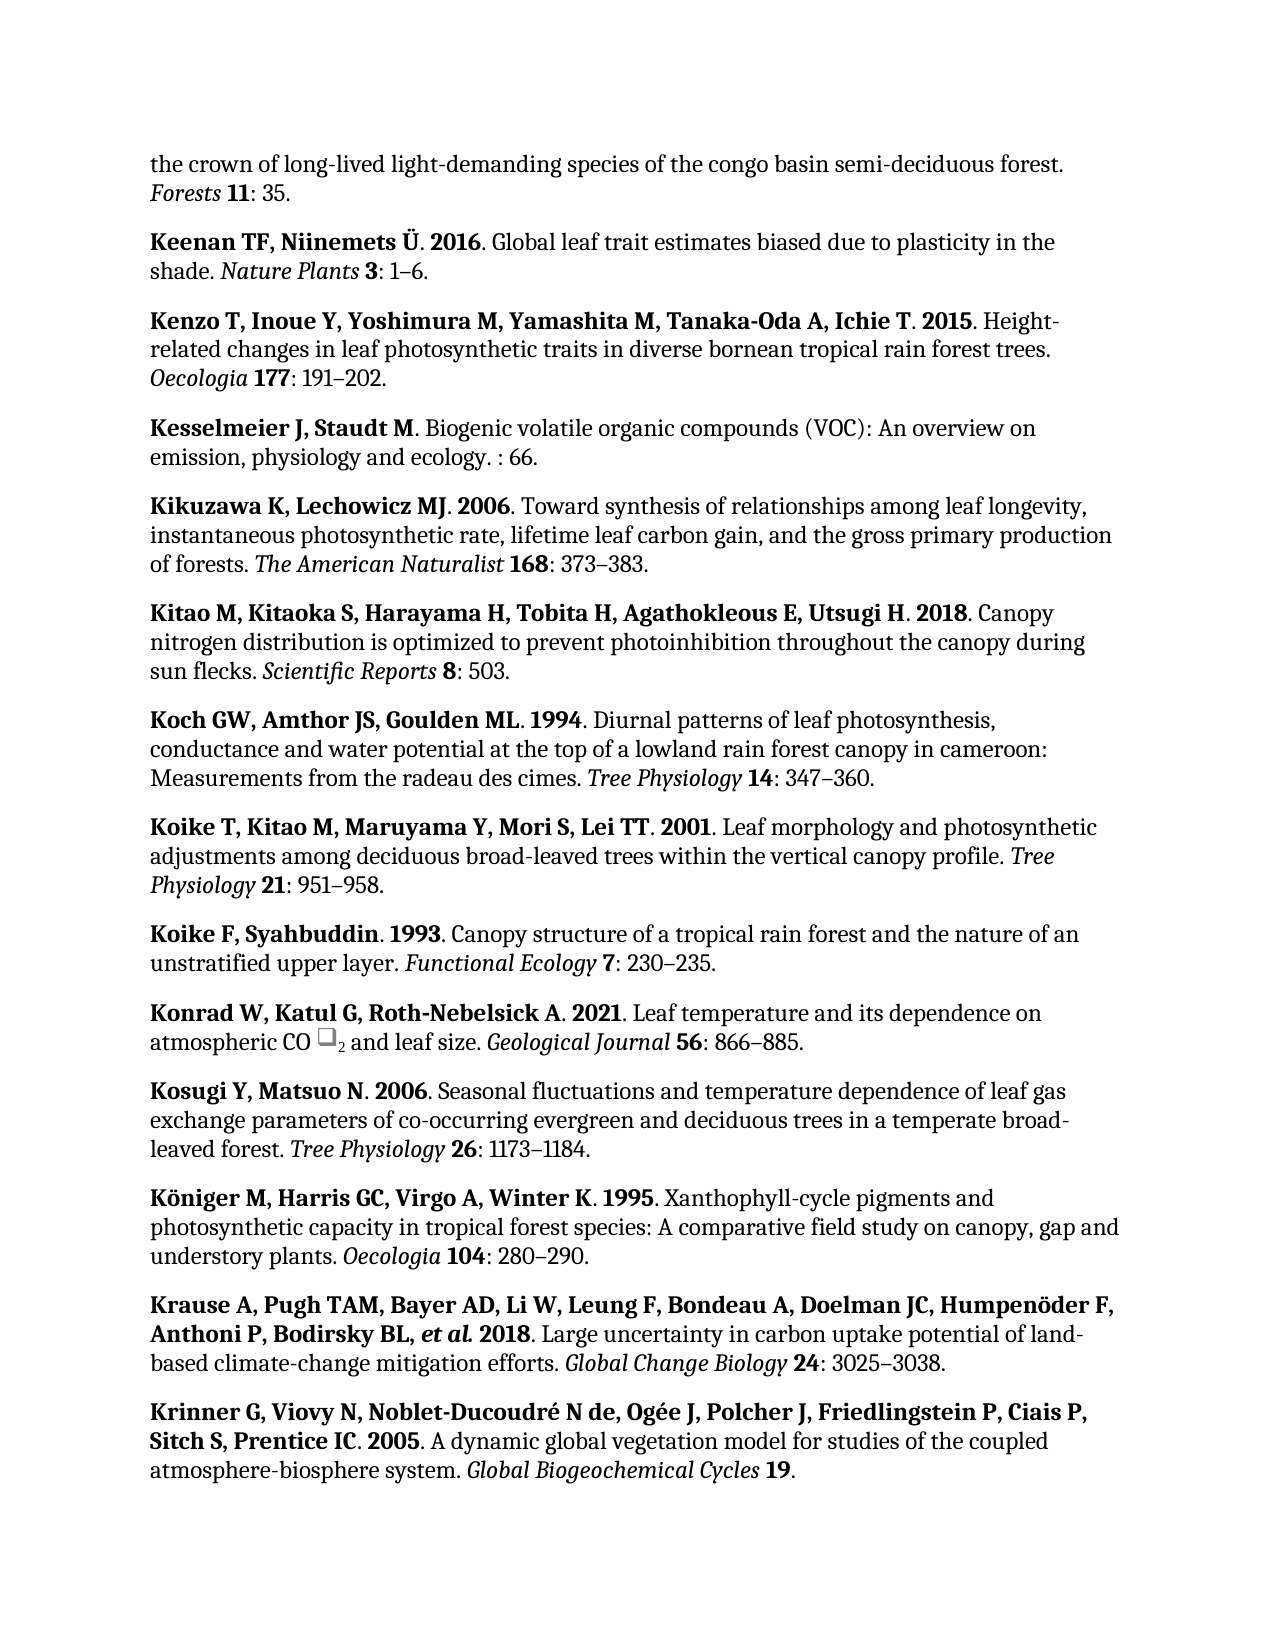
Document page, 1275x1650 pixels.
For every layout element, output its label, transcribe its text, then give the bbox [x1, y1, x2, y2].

text Koike T, Kitao M, Maruyama Y, Mori S, Lei TT. 2001. Leaf morphology and photosynthetic adjustments among deciduous broad-leaved trees within the vertical canopy profile. Tree Physiology 21: 951–958. [150, 813, 1125, 899]
text Konrad W, Katul G, Roth‐Nebelsick A. 2021. Leaf temperature and its dependence on atmospheric CO and leaf size. Geological Journal 56: 866–885. [150, 999, 1125, 1056]
text Krinner G, Viovy N, Noblet-Ducoudré N de, Ogée J, Polcher J, Friedlingstein P, Ciais P, Sitch S, Prentice IC. 2005. A dynamic global vegetation model for studies of the coupled atmosphere-biosphere system. Global Biogeochemical Cycles 19. [150, 1398, 1125, 1484]
text Kosugi Y, Matsuo N. 2006. Seasonal fluctuations and temperature dependence of leaf gas exchange parameters of co-occurring evergreen and deciduous trees in a temperate broad-leaved forest. Tree Physiology 26: 1173–1184. [150, 1077, 1125, 1163]
text Königer M, Harris GC, Virgo A, Winter K. 1995. Xanthophyll-cycle pigments and photosynthetic capacity in tropical forest species: A comparative field study on canopy, gap and understory plants. Oecologia 104: 280–290. [150, 1184, 1125, 1270]
text Keenan TF, Niinemets Ü. 2016. Global leaf trait estimates biased due to plasticity in the shade. Nature Plants 3: 1–6. [150, 228, 1125, 286]
text Koike F, Syahbuddin. 1993. Canopy structure of a tropical rain forest and the nature of an unstratified upper layer. Functional Ecology 7: 230–235. [150, 920, 1125, 978]
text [150, 150, 1125, 207]
text Kikuzawa K, Lechowicz MJ. 2006. Toward synthesis of relationships among leaf longevity, instantaneous photosynthetic rate, lifetime leaf carbon gain, and the gross primary production of forests. The American Naturalist 168: 373–383. [150, 492, 1125, 578]
text Kesselmeier J, Staudt M. Biogenic volatile organic compounds (VOC): An overview on emission, physiology and ecology. : 66. [150, 414, 1125, 471]
text Kenzo T, Inoue Y, Yoshimura M, Yamashita M, Tanaka-Oda A, Ichie T. 2015. Height-related changes in leaf photosynthetic traits in diverse bornean tropical rain forest trees. Oecologia 177: 191–202. [150, 307, 1125, 393]
text Kitao M, Kitaoka S, Harayama H, Tobita H, Agathokleous E, Utsugi H. 2018. Canopy nitrogen distribution is optimized to prevent photoinhibition throughout the canopy during sun flecks. Scientific Reports 8: 503. [150, 599, 1125, 685]
text Koch GW, Amthor JS, Goulden ML. 1994. Diurnal patterns of leaf photosynthesis, conductance and water potential at the top of a lowland rain forest canopy in cameroon: Measurements from the radeau des cimes. Tree Physiology 14: 347–360. [150, 706, 1125, 792]
text Krause A, Pugh TAM, Bayer AD, Li W, Leung F, Bondeau A, Doelman JC, Humpenöder F, Anthoni P, Bodirsky BL, et al. 2018. Large uncertainty in carbon uptake potential of land-based climate-change mitigation efforts. Global Change Biology 24: 3025–3038. [150, 1291, 1125, 1377]
